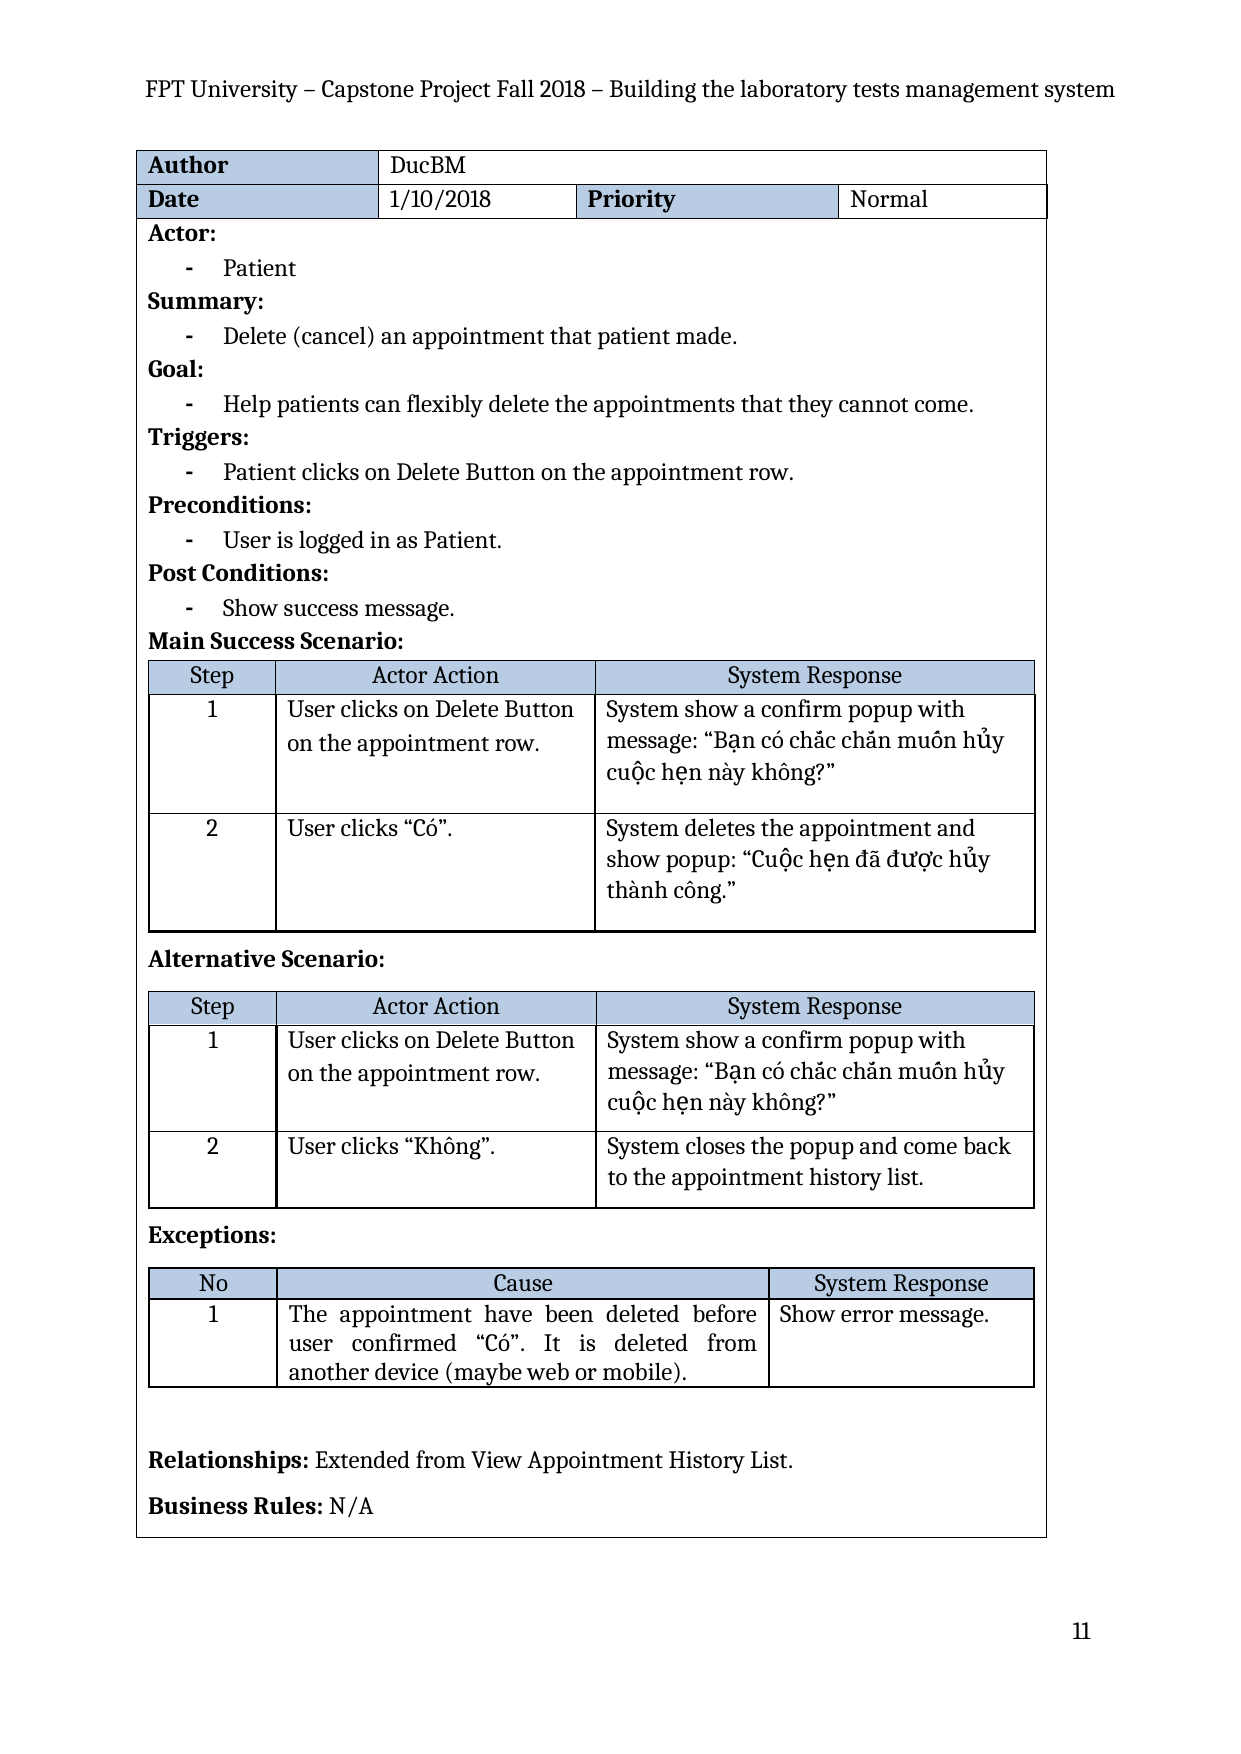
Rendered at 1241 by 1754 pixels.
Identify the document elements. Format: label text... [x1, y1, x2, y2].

table_cell Date [137, 185, 378, 218]
table_cell Actor: Patient Summary: Delete (cancel) an appointment that patient made. Goal: Help patients can flexibly delete the appointments that they cannot come. Triggers: Patient clicks on Delete Button on the appointment row. Preconditions: User is logged in as Patient. Post Conditions: Show success message. Main Success Scenario: Alternative Scenario: Exceptions: Relationships: Extended from View Appointment History List. Business Rules: N/A [137, 219, 1046, 1537]
table_cell Priority [577, 185, 838, 218]
table_cell Normal [839, 185, 1046, 218]
table_cell Author [137, 151, 378, 184]
table_cell 1/10/2018 [379, 185, 576, 218]
table_cell DucBM [379, 151, 1046, 184]
